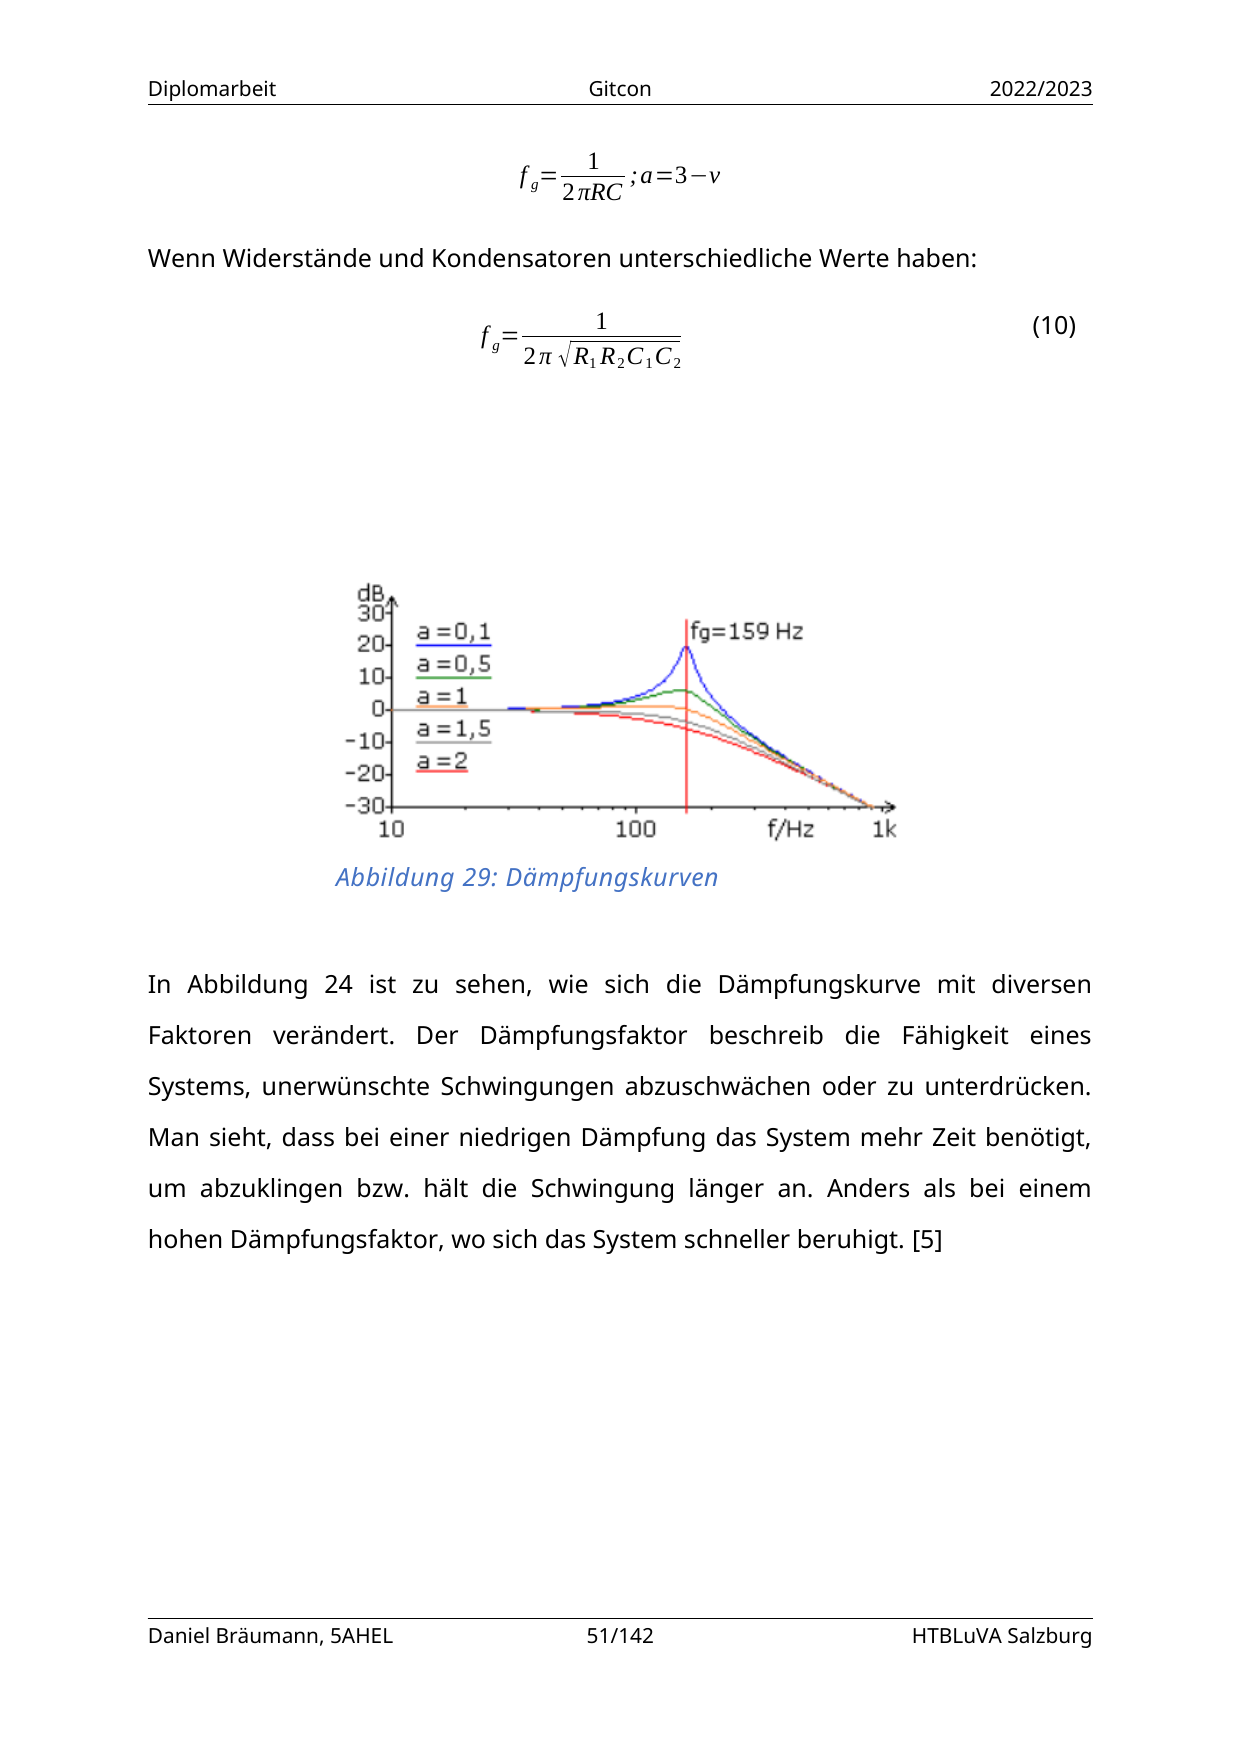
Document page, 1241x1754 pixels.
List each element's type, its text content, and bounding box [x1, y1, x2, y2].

text In Abbildung 24 ist zu sehen, wie sich die Dämpfungskurve mit diversen Faktoren verändert. Der Dämpfungsfaktor beschreib die Fähigkeit eines Systems, unerwünschte Schwingungen abzuschwächen oder zu unterdrücken. Man sieht, dass bei einer niedrigen Dämpfung das System mehr Zeit benötigt, um abzuklingen bzw. hält die Schwingung länger an. Anders als bei einem hohen Dämpfungsfaktor, wo sich das System schneller beruhigt. [148, 967, 1093, 1256]
table_header (10) [1015, 308, 1093, 438]
text Wenn Widerstände und Kondensatoren unterschiedliche Werte haben: [148, 240, 1093, 274]
table_header [148, 308, 1015, 438]
picture [335, 573, 905, 849]
